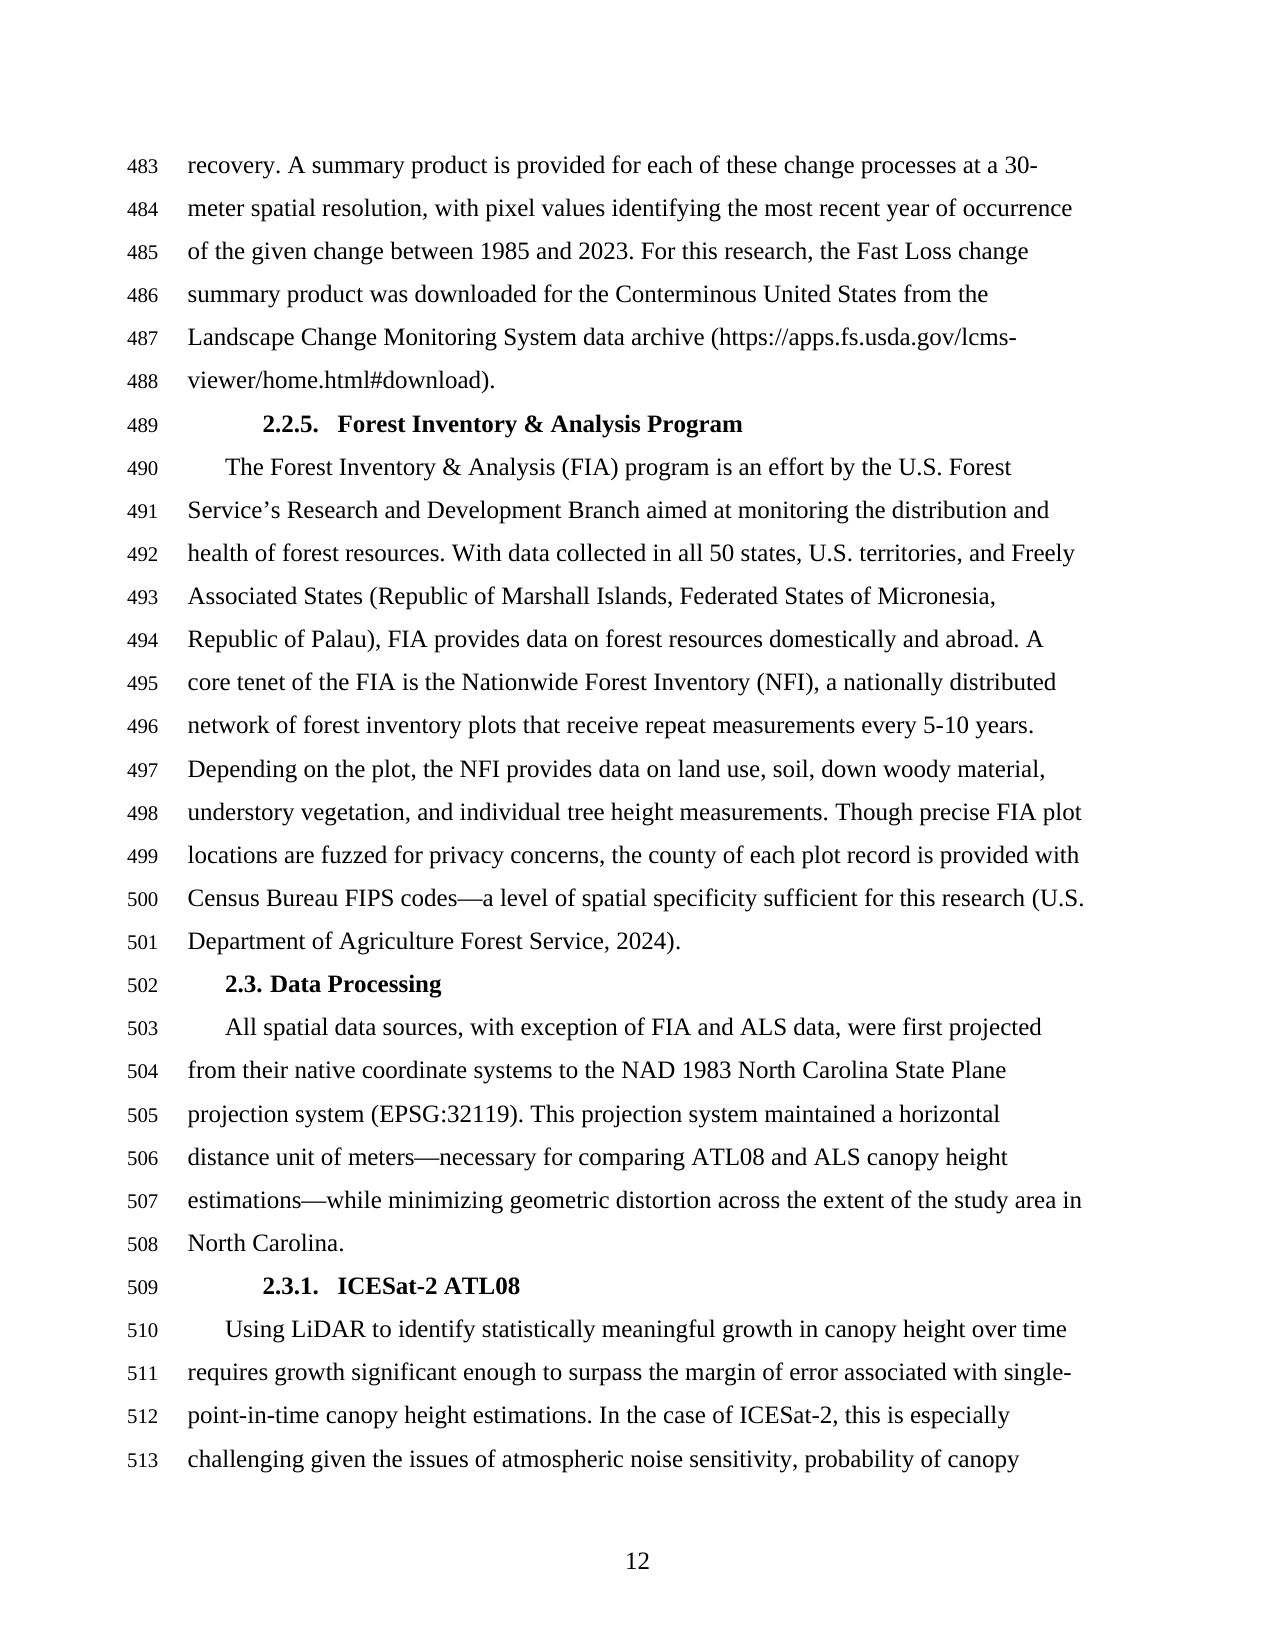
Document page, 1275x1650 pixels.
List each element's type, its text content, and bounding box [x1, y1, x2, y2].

text The Forest Inventory & Analysis (FIA) program is an effort by the U.S. Forest Service’s Research and Development Branch aimed at monitoring the distribution and health of forest resources. With data collected in all 50 states, U.S. territories, and Freely Associated States (Republic of Marshall Islands, Federated States of Micronesia, Republic of Palau), FIA provides data on forest resources domestically and abroad. A core tenet of the FIA is the Nationwide Forest Inventory (NFI), a nationally distributed network of forest inventory plots that receive repeat measurements every 5-10 years. Depending on the plot, the NFI provides data on land use, soil, down woody material, understory vegetation, and individual tree height measurements. Though precise FIA plot locations are fuzzed for privacy concerns, the county of each plot record is provided with Census Bureau FIPS codes—a level of spatial specificity sufficient for this research (U.S. Department of Agriculture Forest Service, 2024). [187, 452, 1087, 955]
text All spatial data sources, with exception of FIA and ALS data, were first projected from their native coordinate systems to the NAD 1983 North Carolina State Plane projection system (EPSG:32119). This projection system maintained a horizontal distance unit of meters—necessary for comparing ATL08 and ALS canopy height estimations—while minimizing geometric distortion across the extent of the study area in North Carolina. [187, 1012, 1087, 1257]
list ICESat-2 ATL08 [262, 1271, 1087, 1300]
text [187, 150, 1087, 394]
list Forest Inventory & Analysis Program [262, 409, 1087, 437]
list Data Processing [225, 969, 1087, 998]
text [187, 1314, 1087, 1472]
